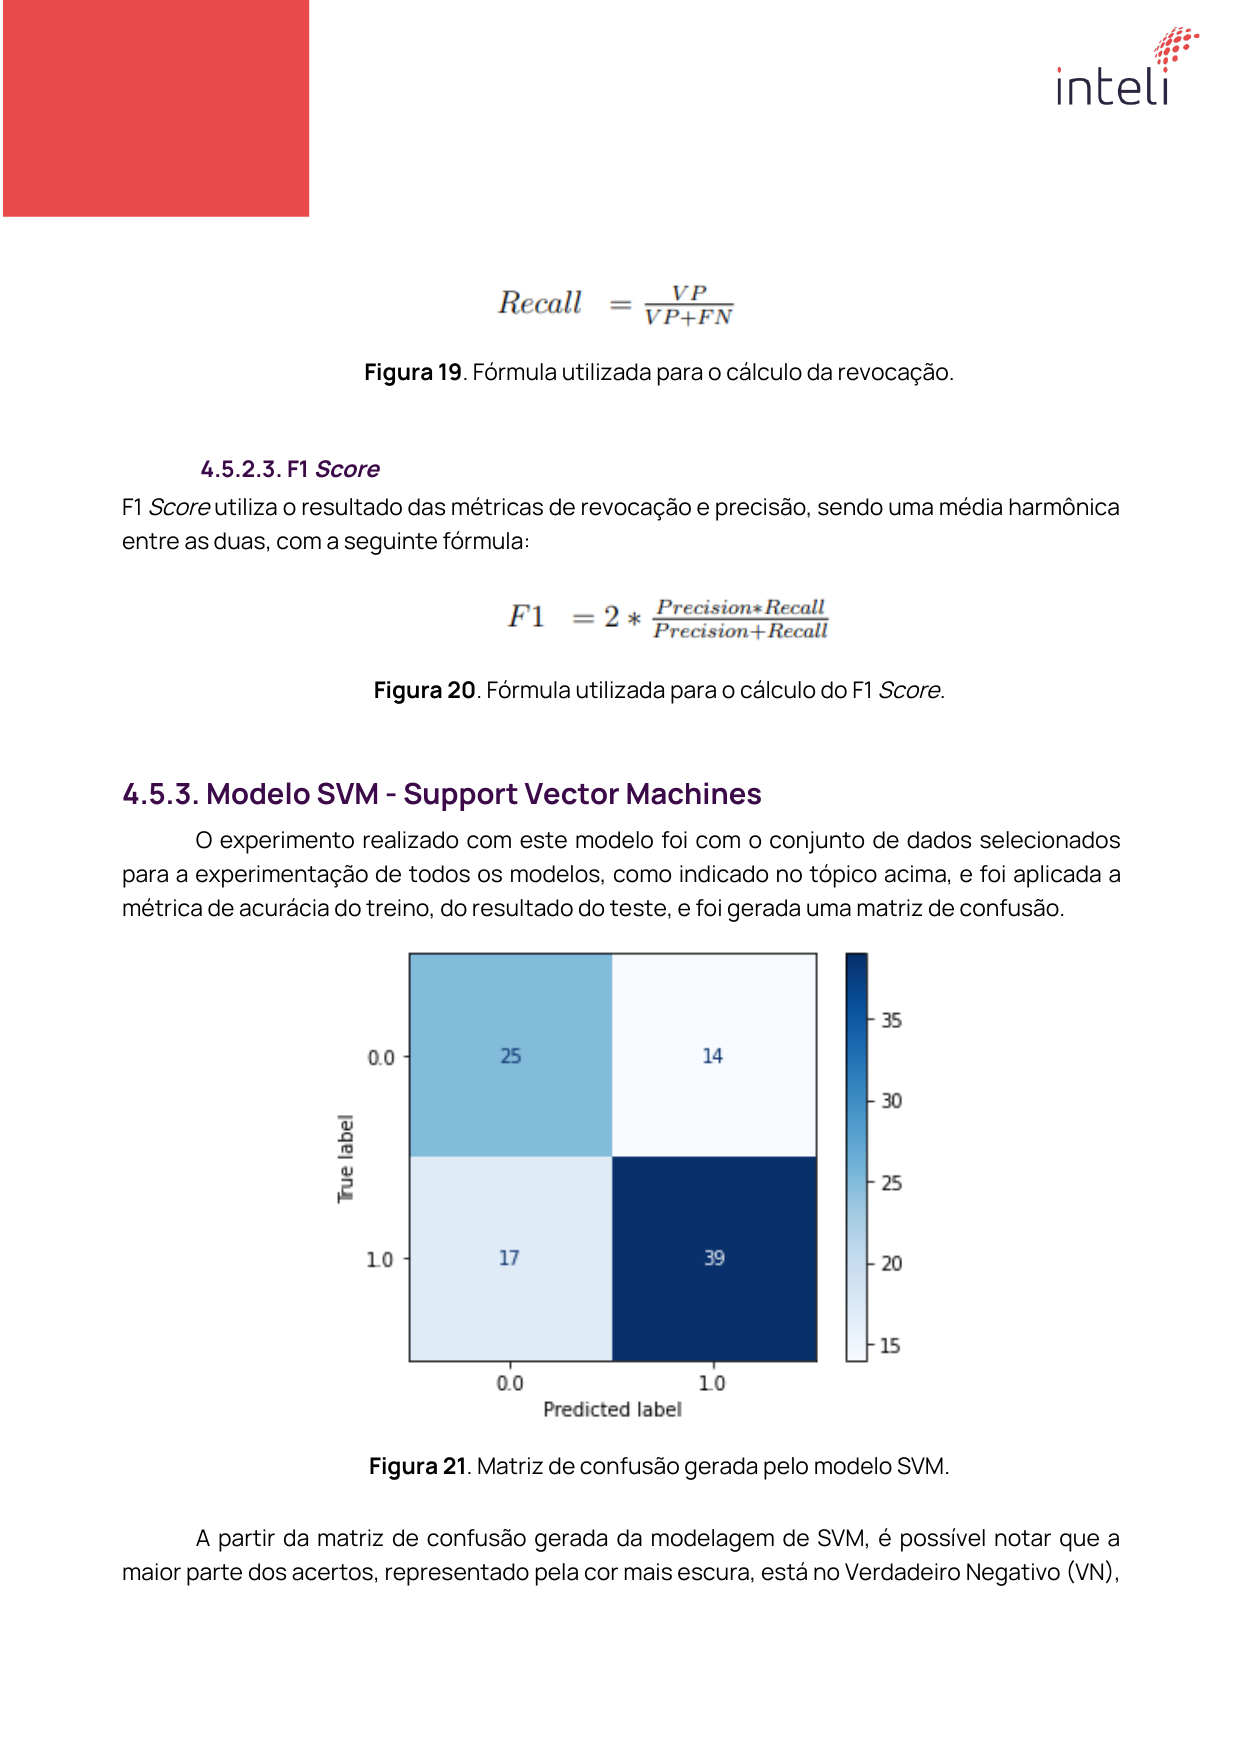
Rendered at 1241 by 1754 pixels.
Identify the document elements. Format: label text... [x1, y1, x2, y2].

picture [3, 0, 310, 217]
picture [327, 942, 917, 1432]
text Figura 19. Fórmula utilizada para o cálculo da revocação. [122, 356, 1122, 387]
text Figura 21. Matriz de confusão gerada pelo modelo SVM. [122, 1450, 1122, 1482]
text O experimento realizado com este modelo foi com o conjunto de dados selecionados para a experimentação de todos os modelos, como indicado no tópico acima, e foi aplicada a métrica de acurácia do treino, do resultado do teste, e foi gerada uma matriz de confusão. [122, 824, 1122, 923]
picture [1057, 27, 1200, 105]
text F1 Score utiliza o resultado das métricas de revocação e precisão, sendo uma média harmônica entre as duas, com a seguinte fórmula: [122, 491, 1122, 556]
text Figura 20. Fórmula utilizada para o cálculo do F1 Score. [122, 674, 1122, 705]
picture [490, 575, 841, 655]
subtitle 4.5.2.3. F1 Score [122, 453, 1122, 484]
picture [490, 275, 752, 337]
subtitle 4.5.3. Modelo SVM - Support Vector Machines [122, 773, 1122, 813]
